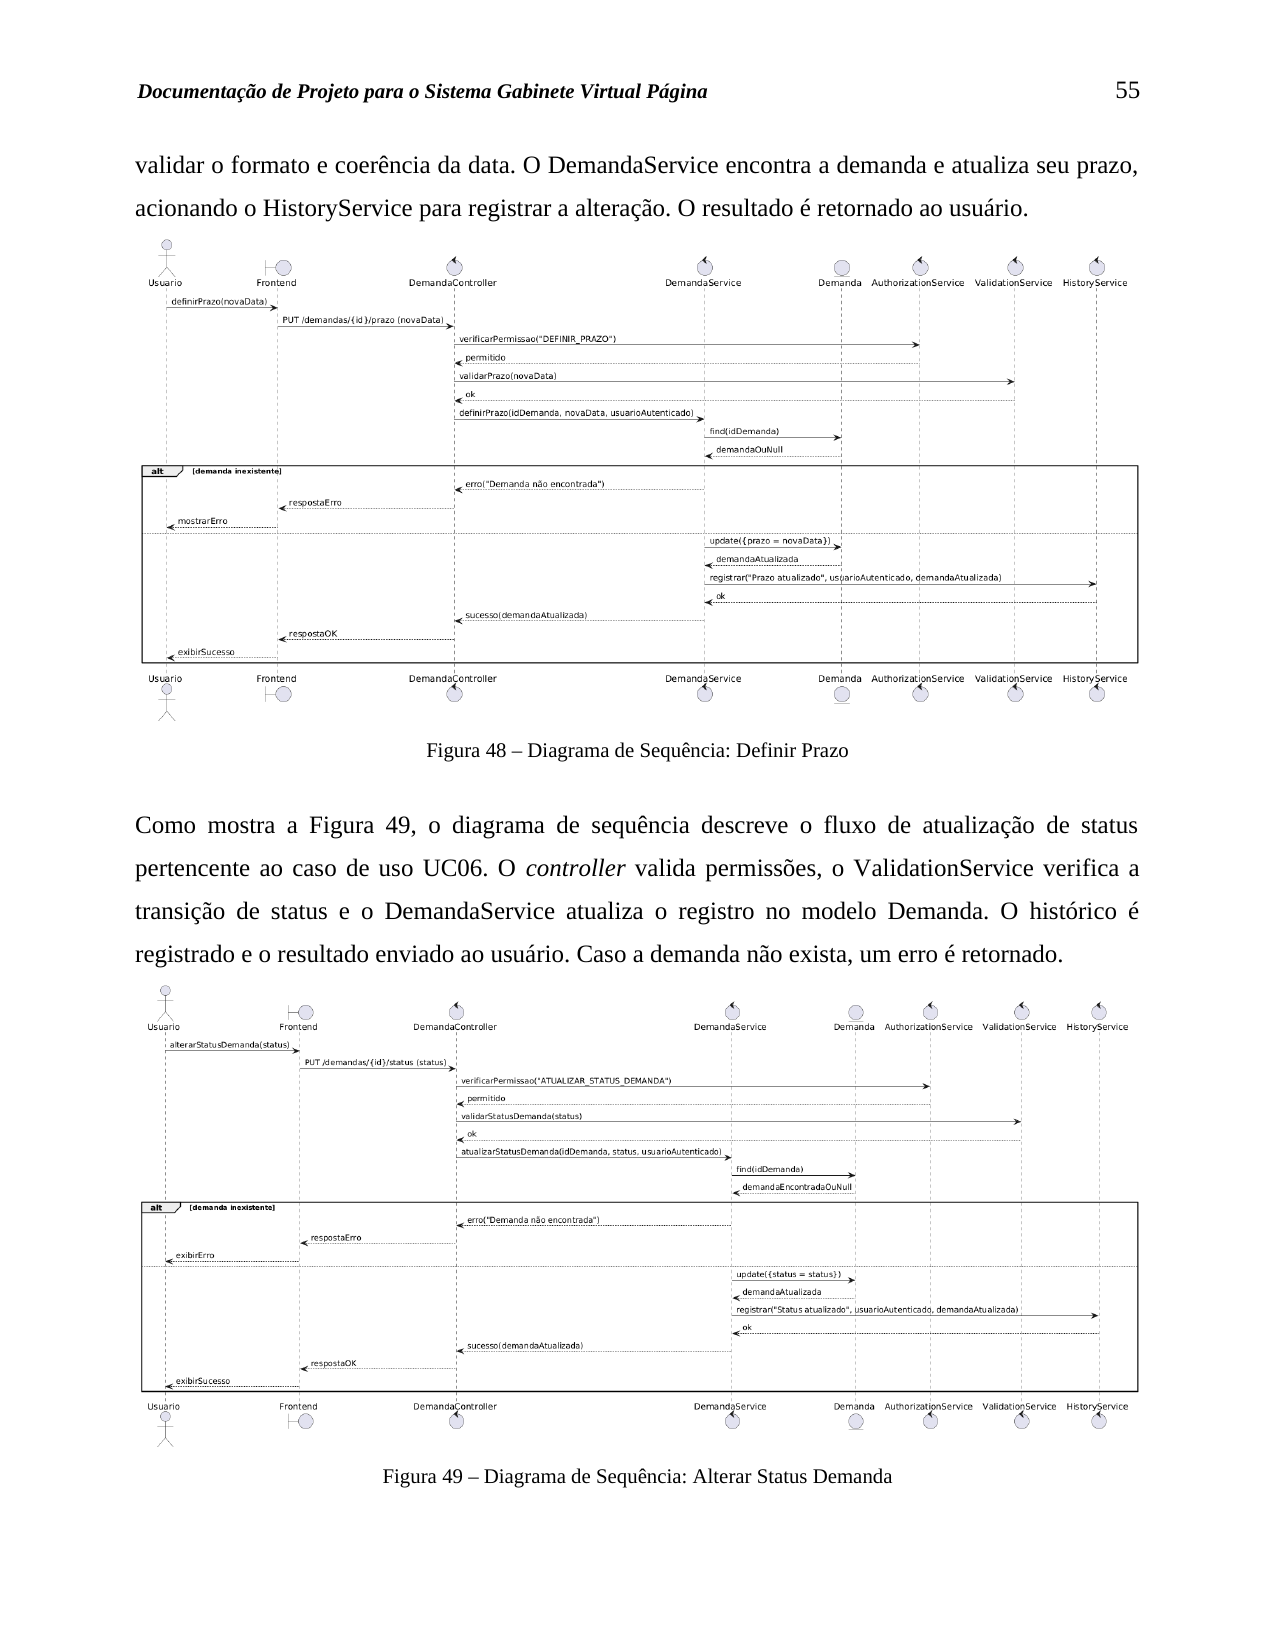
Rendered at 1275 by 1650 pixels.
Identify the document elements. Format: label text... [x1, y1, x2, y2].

text Figura 49 – Diagrama de Sequência: Alterar Status Demanda [135, 1464, 1140, 1488]
picture [135, 982, 1140, 1450]
picture [135, 236, 1140, 724]
text Figura 48 – Diagrama de Sequência: Definir Prazo [135, 738, 1140, 762]
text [135, 150, 1140, 222]
text Como mostra a Figura 49, o diagrama de sequência descreve o fluxo de atualização de status pertencente ao caso de uso UC06. O controller valida permissões, o ValidationService verifica a transição de status e o DemandaService atualiza o registro no modelo Demanda. O histórico é registrado e o resultado enviado ao usuário. Caso a demanda não exista, um erro é retornado. [135, 810, 1140, 968]
